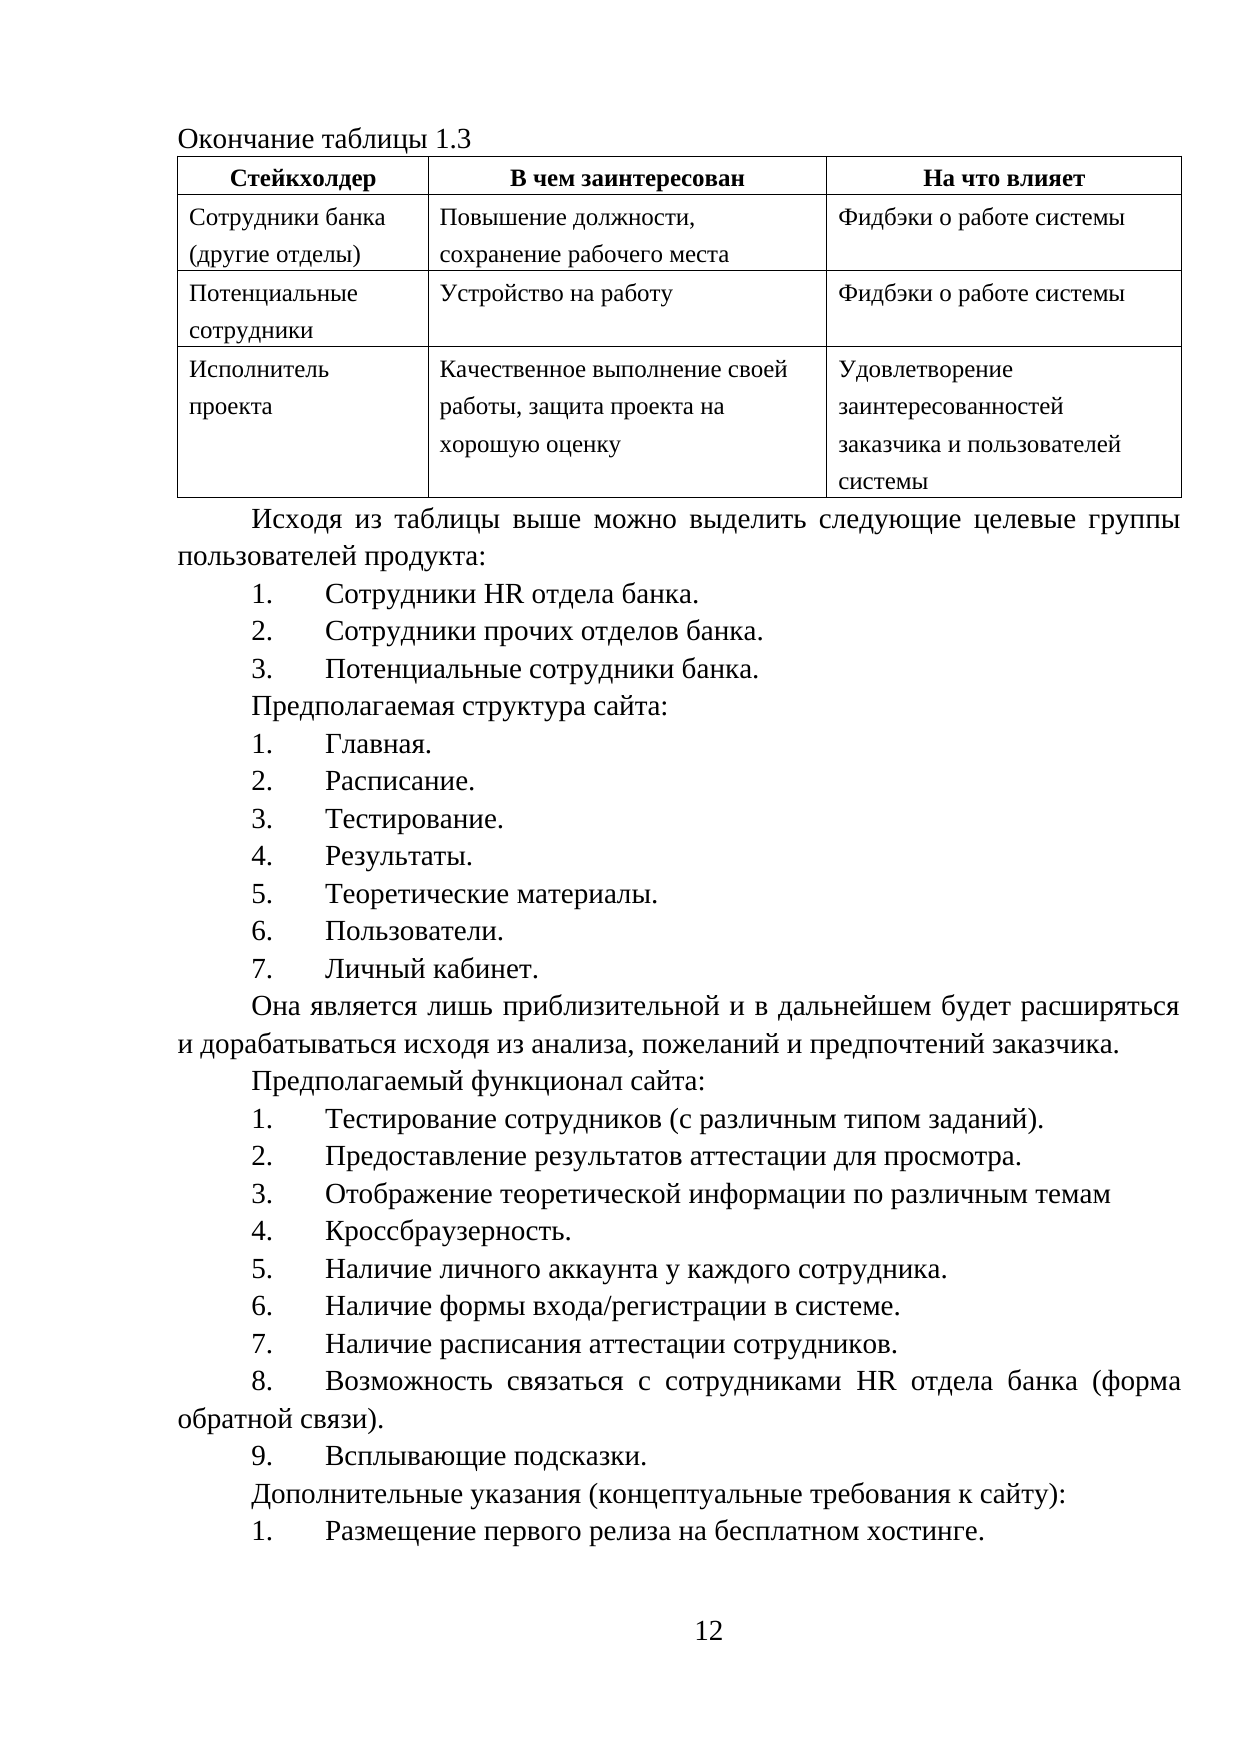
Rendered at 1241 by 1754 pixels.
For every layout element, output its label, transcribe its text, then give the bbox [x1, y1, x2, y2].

list Расписание. [177, 761, 1181, 798]
list Теоретические материалы. [177, 873, 1181, 911]
text Дополнительные указания (концептуальные требования к сайту): [177, 1473, 1181, 1511]
list Наличие формы входа/регистрации в системе. [177, 1286, 1181, 1323]
text Исходя из таблицы выше можно выделить следующие целевые группы пользователей продукта: [177, 498, 1181, 573]
list Возможность связаться с сотрудниками HR отдела банка (форма обратной связи). [177, 1361, 1181, 1436]
list Наличие расписания аттестации сотрудников. [177, 1323, 1181, 1361]
list Всплывающие подсказки. [177, 1436, 1181, 1473]
table_cell Устройство на работу [429, 271, 826, 346]
text Она является лишь приблизительной и в дальнейшем будет расширяться и дорабатываться исходя из анализа, пожеланий и предпочтений заказчика. [177, 986, 1181, 1061]
list Тестирование. [177, 798, 1181, 836]
list Пользователи. [177, 911, 1181, 948]
list Наличие личного аккаунта у каждого сотрудника. [177, 1248, 1181, 1286]
text Окончание таблицы 1.3 [177, 118, 1181, 156]
table_cell Удовлетворение заинтересованностей заказчика и пользователей системы [827, 347, 1181, 497]
table_header На что влияет [827, 157, 1181, 194]
table_cell Фидбэки о работе системы [827, 271, 1181, 346]
table_header Стейкхолдер [178, 157, 428, 194]
list Личный кабинет. [177, 948, 1181, 986]
list Главная. [177, 723, 1181, 761]
table_cell Сотрудники банка (другие отделы) [178, 195, 428, 270]
text Предполагаемая структура сайта: [177, 686, 1181, 723]
list Сотрудники HR отдела банка. [177, 573, 1181, 611]
list Тестирование сотрудников (с различным типом заданий). [177, 1098, 1181, 1136]
table_cell Качественное выполнение своей работы, защита проекта на хорошую оценку [429, 347, 826, 497]
list Потенциальные сотрудники банка. [177, 648, 1181, 686]
table_cell Потенциальные сотрудники [178, 271, 428, 346]
table_cell Фидбэки о работе системы [827, 195, 1181, 270]
text Предполагаемый функционал сайта: [177, 1061, 1181, 1098]
table_cell Повышение должности, сохранение рабочего места [429, 195, 826, 270]
list Кроссбраузерность. [177, 1211, 1181, 1248]
list Размещение первого релиза на бесплатном хостинге. [177, 1511, 1181, 1548]
list Предоставление результатов аттестации для просмотра. [177, 1136, 1181, 1173]
list Отображение теоретической информации по различным темам [177, 1173, 1181, 1211]
list Сотрудники прочих отделов банка. [177, 611, 1181, 648]
table_header В чем заинтересован [429, 157, 826, 194]
table_cell Исполнитель проекта [178, 347, 428, 497]
list Результаты. [177, 836, 1181, 873]
